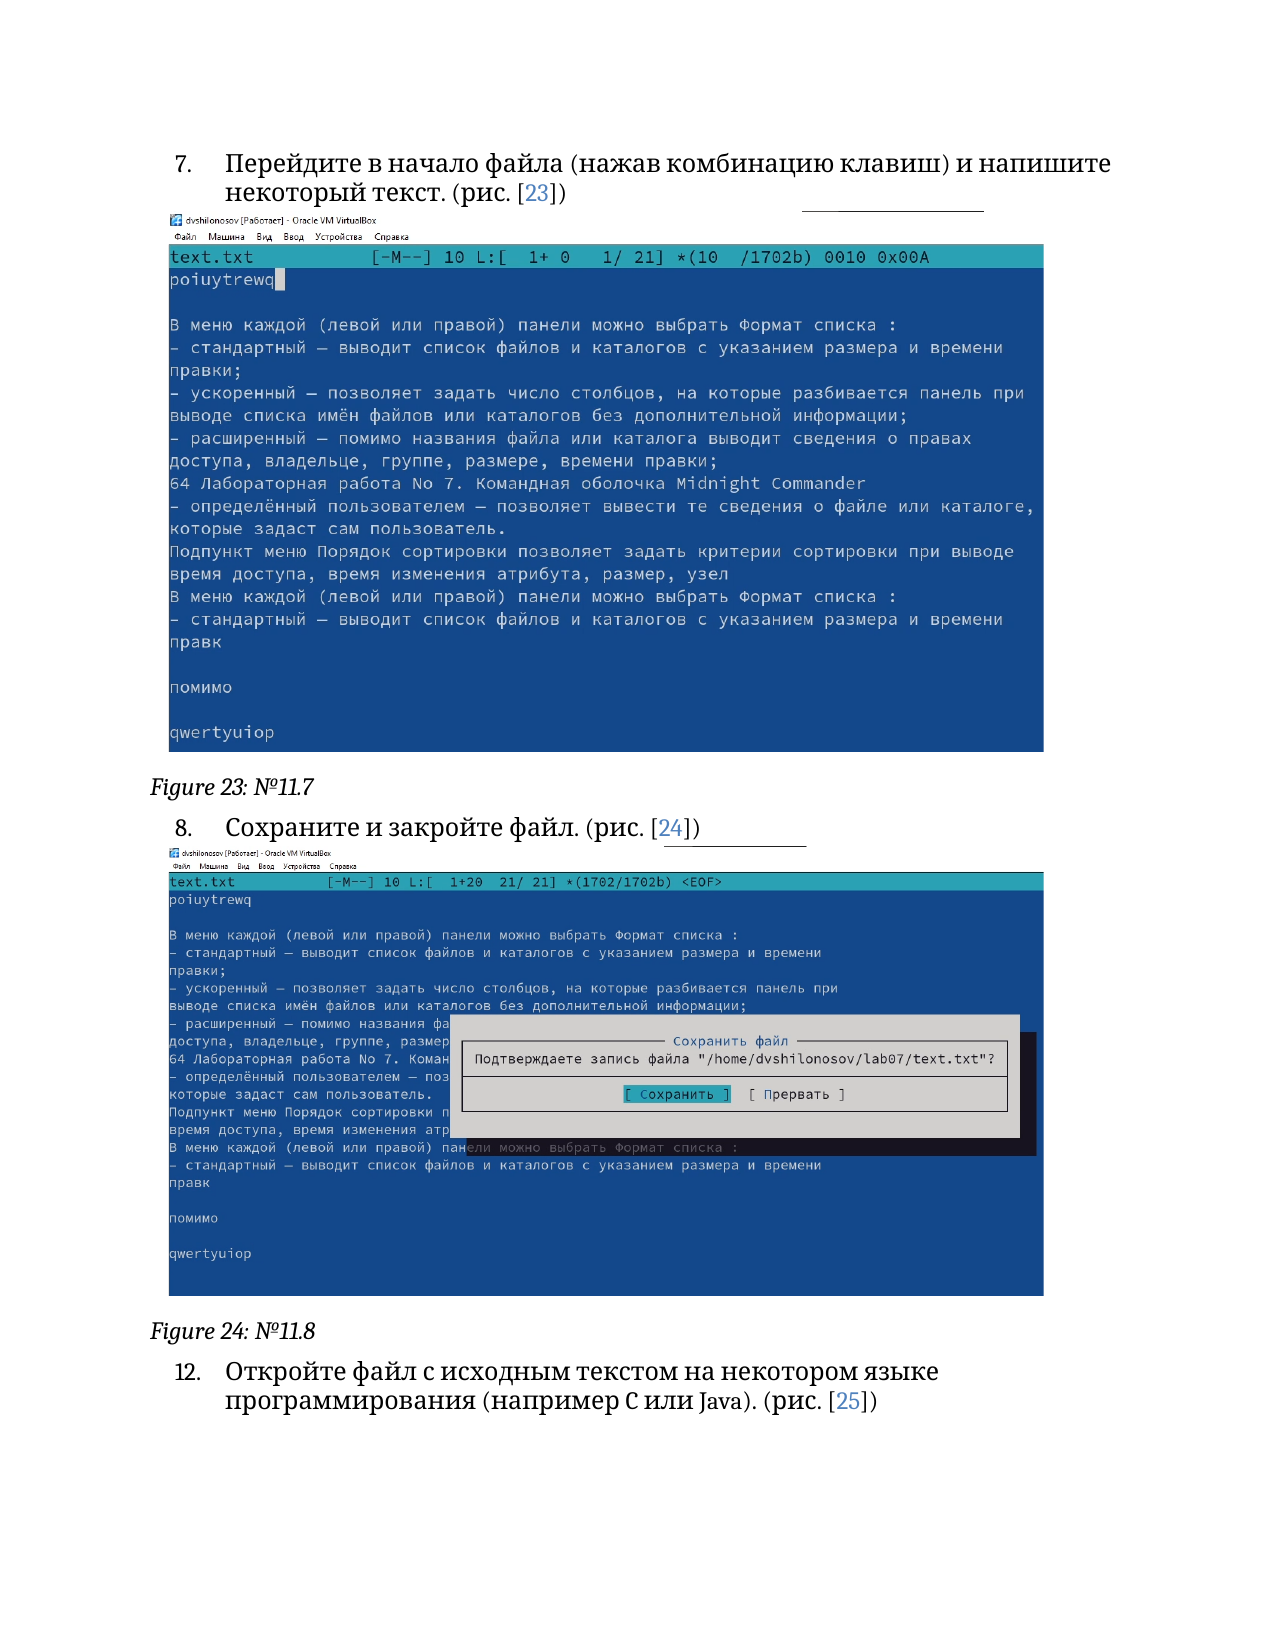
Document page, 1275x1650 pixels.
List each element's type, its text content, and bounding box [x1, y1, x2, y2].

text Figure 23: №11.7 [150, 772, 1125, 801]
text Figure 24: №11.8 [150, 1317, 1125, 1346]
picture [168, 211, 1044, 752]
list Откройте файл с исходным текстом на некотором языке программирования (например C или Java). (рис. [25]) [175, 1358, 1125, 1416]
picture [168, 846, 1044, 1296]
list Сохраните и закройте файл. (рис. [24]) [175, 814, 1125, 842]
list Перейдите в начало файла (нажав комбинацию клавиш) и напишите некоторый текст. (рис. [23]) [175, 150, 1125, 207]
